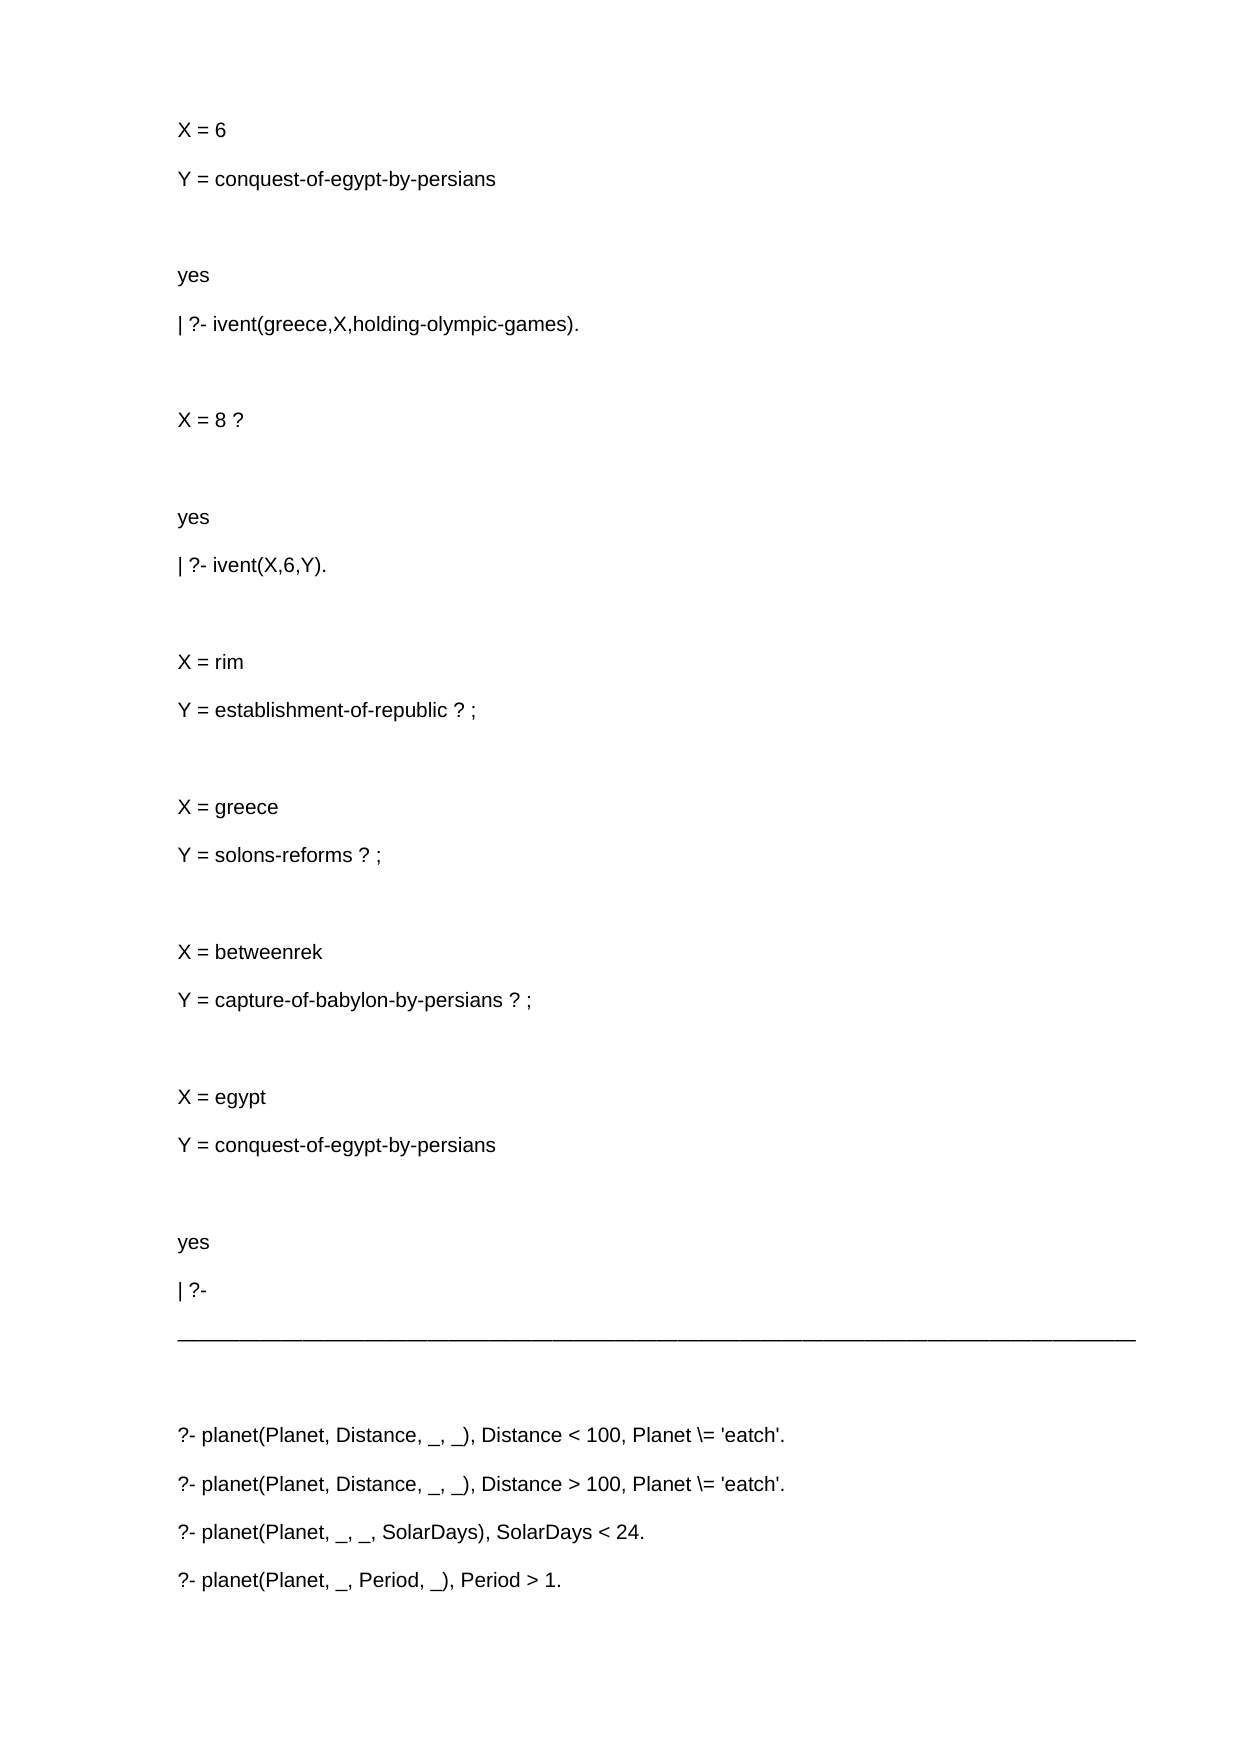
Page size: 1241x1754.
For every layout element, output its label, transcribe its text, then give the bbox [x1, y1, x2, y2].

text yes [177, 263, 1152, 287]
text Y = conquest-of-egypt-by-persians [177, 1133, 1152, 1157]
text ?- planet(Planet, _, Period, _), Period > 1. [177, 1568, 1152, 1592]
text ?- planet(Planet, Distance, _, _), Distance < 100, Planet \= 'eatch'. [177, 1423, 1152, 1447]
text X = rim [177, 650, 1152, 674]
text yes [177, 505, 1152, 529]
text Y = establishment-of-republic ? ; [177, 698, 1152, 722]
text ?- planet(Planet, _, _, SolarDays), SolarDays < 24. [177, 1520, 1152, 1544]
text —————————————————————————————————————————————— [177, 1326, 1152, 1350]
text X = 6 [177, 118, 1152, 142]
text Y = capture-of-babylon-by-persians ? ; [177, 988, 1152, 1012]
text X = greece [177, 795, 1152, 819]
text ?- planet(Planet, Distance, _, _), Distance > 100, Planet \= 'eatch'. [177, 1471, 1152, 1495]
text Y = solons-reforms ? ; [177, 843, 1152, 867]
text yes [177, 1230, 1152, 1254]
text X = egypt [177, 1085, 1152, 1109]
text | ?- ivent(X,6,Y). [177, 553, 1152, 577]
text Y = conquest-of-egypt-by-persians [177, 166, 1152, 190]
text | ?- [177, 1278, 1152, 1302]
text X = 8 ? [177, 408, 1152, 432]
text X = betweenrek [177, 940, 1152, 964]
text | ?- ivent(greece,X,holding-olympic-games). [177, 311, 1152, 335]
